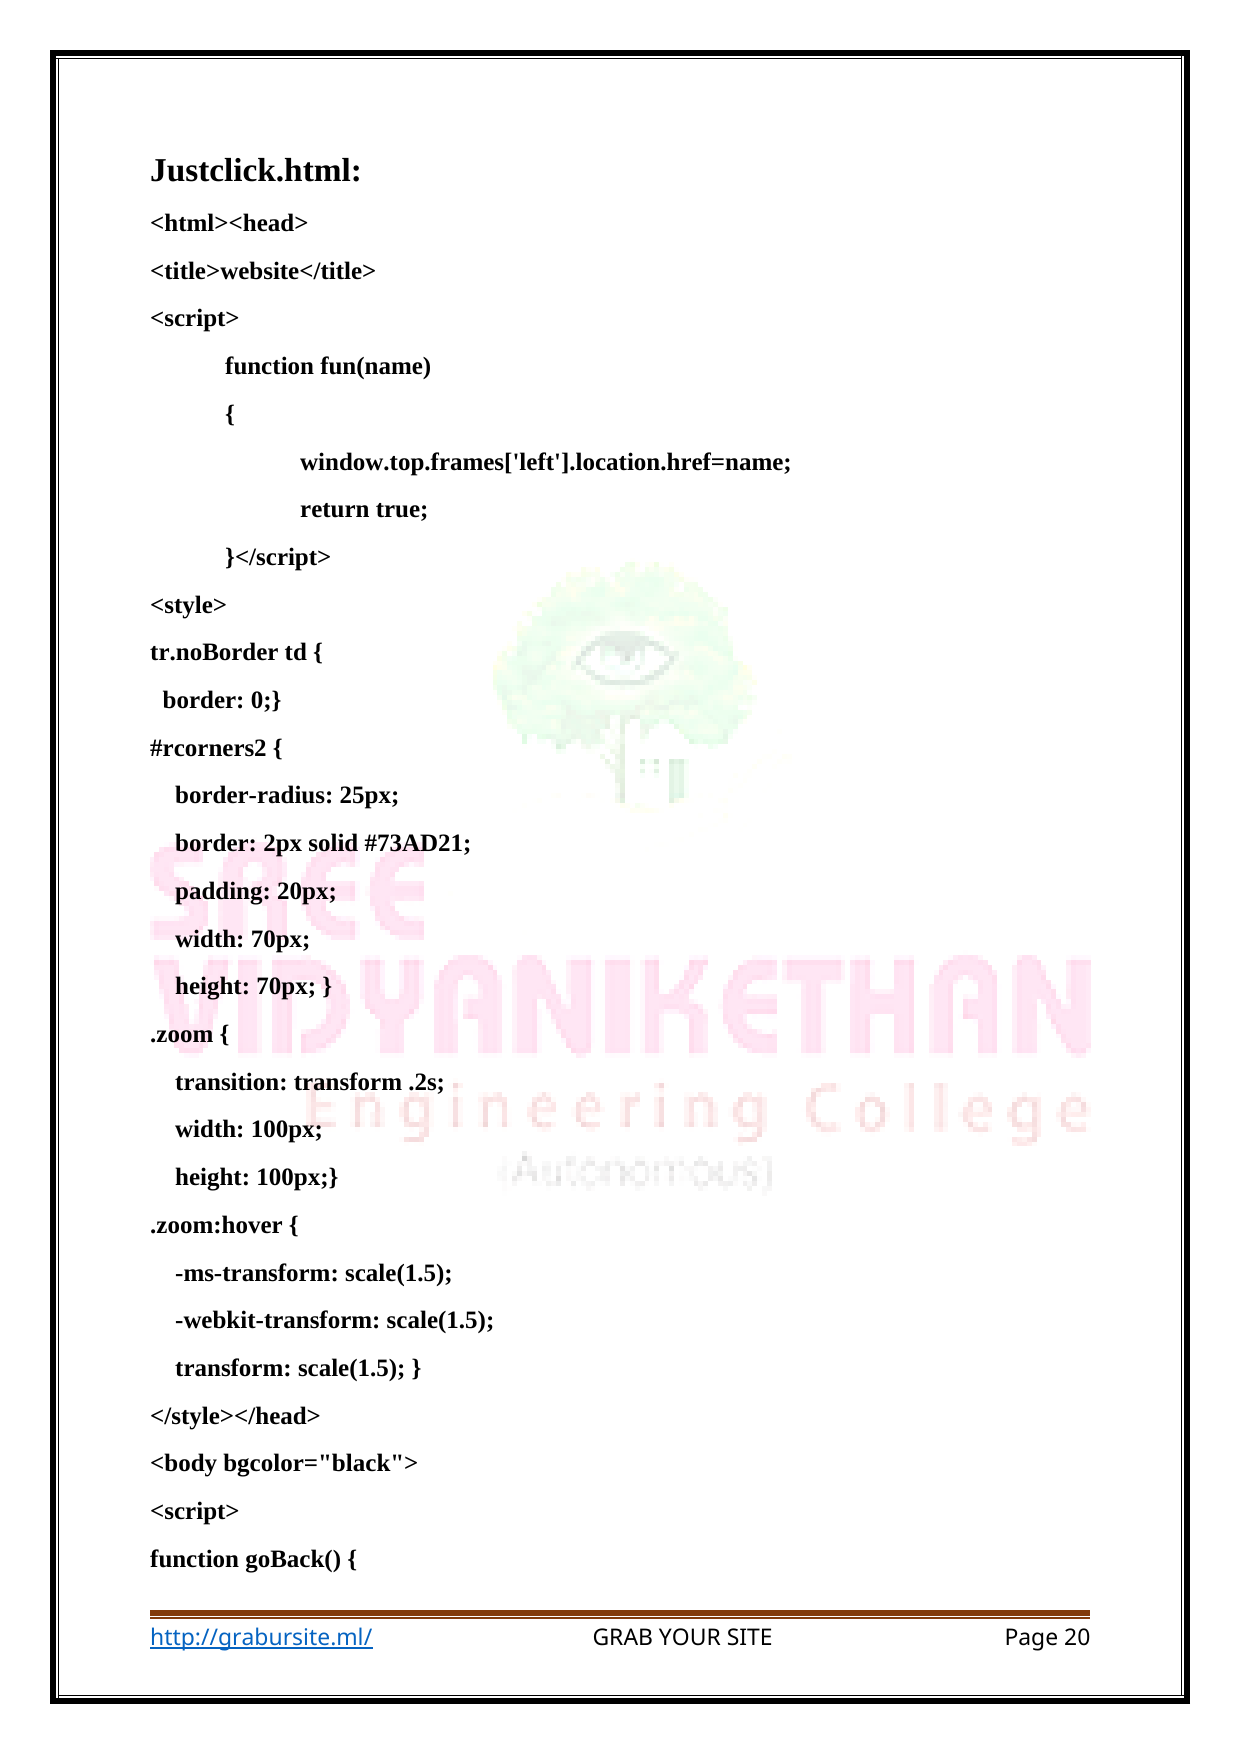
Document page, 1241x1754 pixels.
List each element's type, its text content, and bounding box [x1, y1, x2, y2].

text { [150, 399, 1090, 428]
text padding: 20px; [150, 876, 1090, 905]
text tr.noBorder td { [150, 637, 1090, 666]
text transform: scale(1.5); } [150, 1353, 1090, 1382]
text window.top.frames['left'].location.href=name; [150, 447, 1090, 475]
text height: 100px;} [150, 1162, 1090, 1191]
text <html><head> [150, 208, 1090, 237]
text return true; [150, 494, 1090, 523]
text function fun(name) [150, 351, 1090, 380]
text <body bgcolor="black"> [150, 1448, 1090, 1477]
text .zoom:hover { [150, 1210, 1090, 1239]
text width: 70px; [150, 924, 1090, 952]
text -ms-transform: scale(1.5); [150, 1258, 1090, 1286]
text #rcorners2 { [150, 733, 1090, 762]
text width: 100px; [150, 1114, 1090, 1143]
text Justclick.html: [150, 150, 1090, 188]
text }</script> [150, 542, 1090, 571]
text -webkit-transform: scale(1.5); [150, 1305, 1090, 1334]
text <script> [150, 1496, 1090, 1525]
text border-radius: 25px; [150, 781, 1090, 809]
text </style></head> [150, 1401, 1090, 1429]
text <title>website</title> [150, 256, 1090, 284]
text function goBack() { [150, 1544, 1090, 1573]
text .zoom { [150, 1019, 1090, 1048]
text border: 2px solid #73AD21; [150, 828, 1090, 857]
text <script> [150, 303, 1090, 332]
text height: 70px; } [150, 971, 1090, 1000]
text transition: transform .2s; [150, 1067, 1090, 1096]
text border: 0;} [150, 685, 1090, 714]
text <style> [150, 590, 1090, 618]
